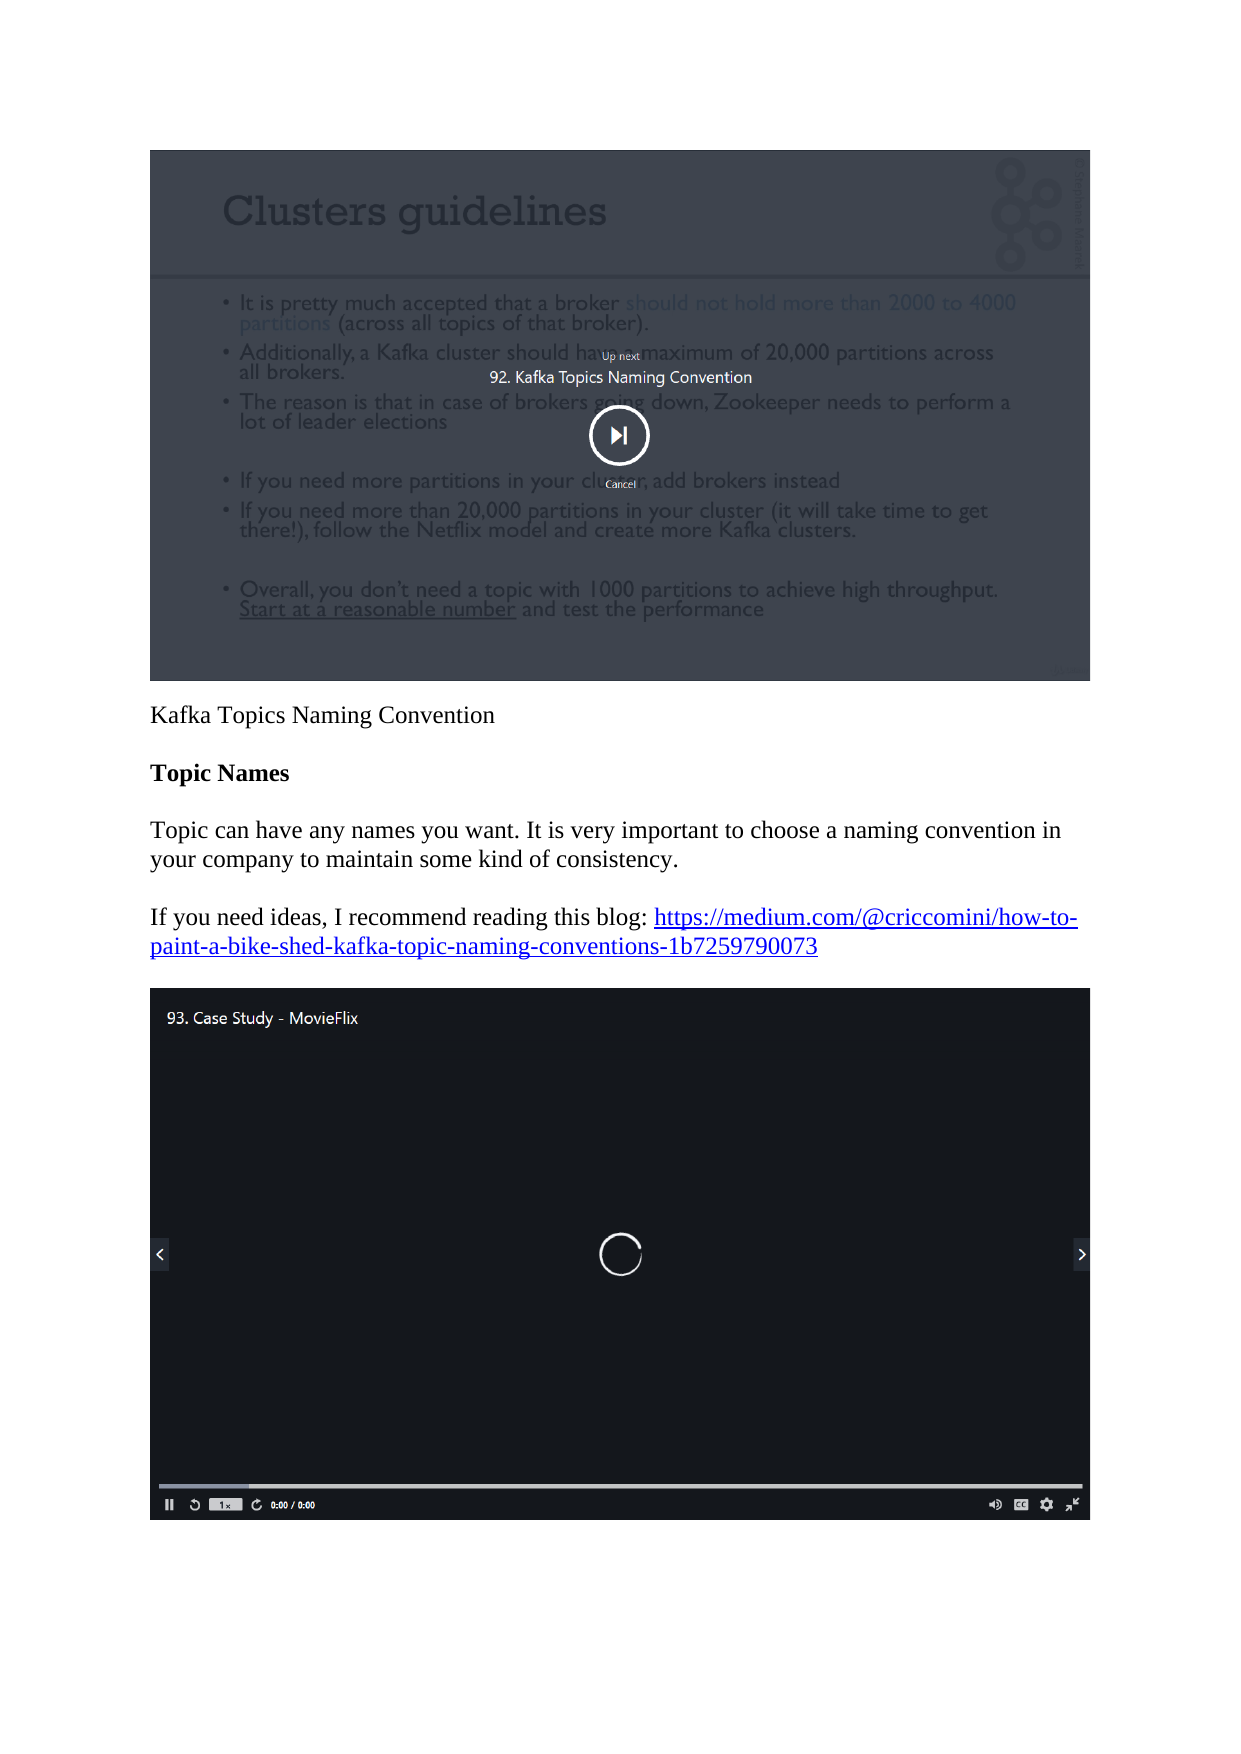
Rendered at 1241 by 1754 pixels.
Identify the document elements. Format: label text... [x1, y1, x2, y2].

text Topic Names [150, 758, 1090, 786]
text Kafka Topics Naming Convention [150, 700, 1090, 728]
picture [150, 988, 1091, 1520]
picture [150, 150, 1091, 681]
text If you need ideas, I recommend reading this blog: https://medium.com/@criccomini/how-to-paint-a-bike-shed-kafka-topic-naming-conventions-1b7259790073 [150, 902, 1090, 960]
text Topic can have any names you want. It is very important to choose a naming convention in your company to maintain some kind of consistency. [150, 816, 1090, 873]
